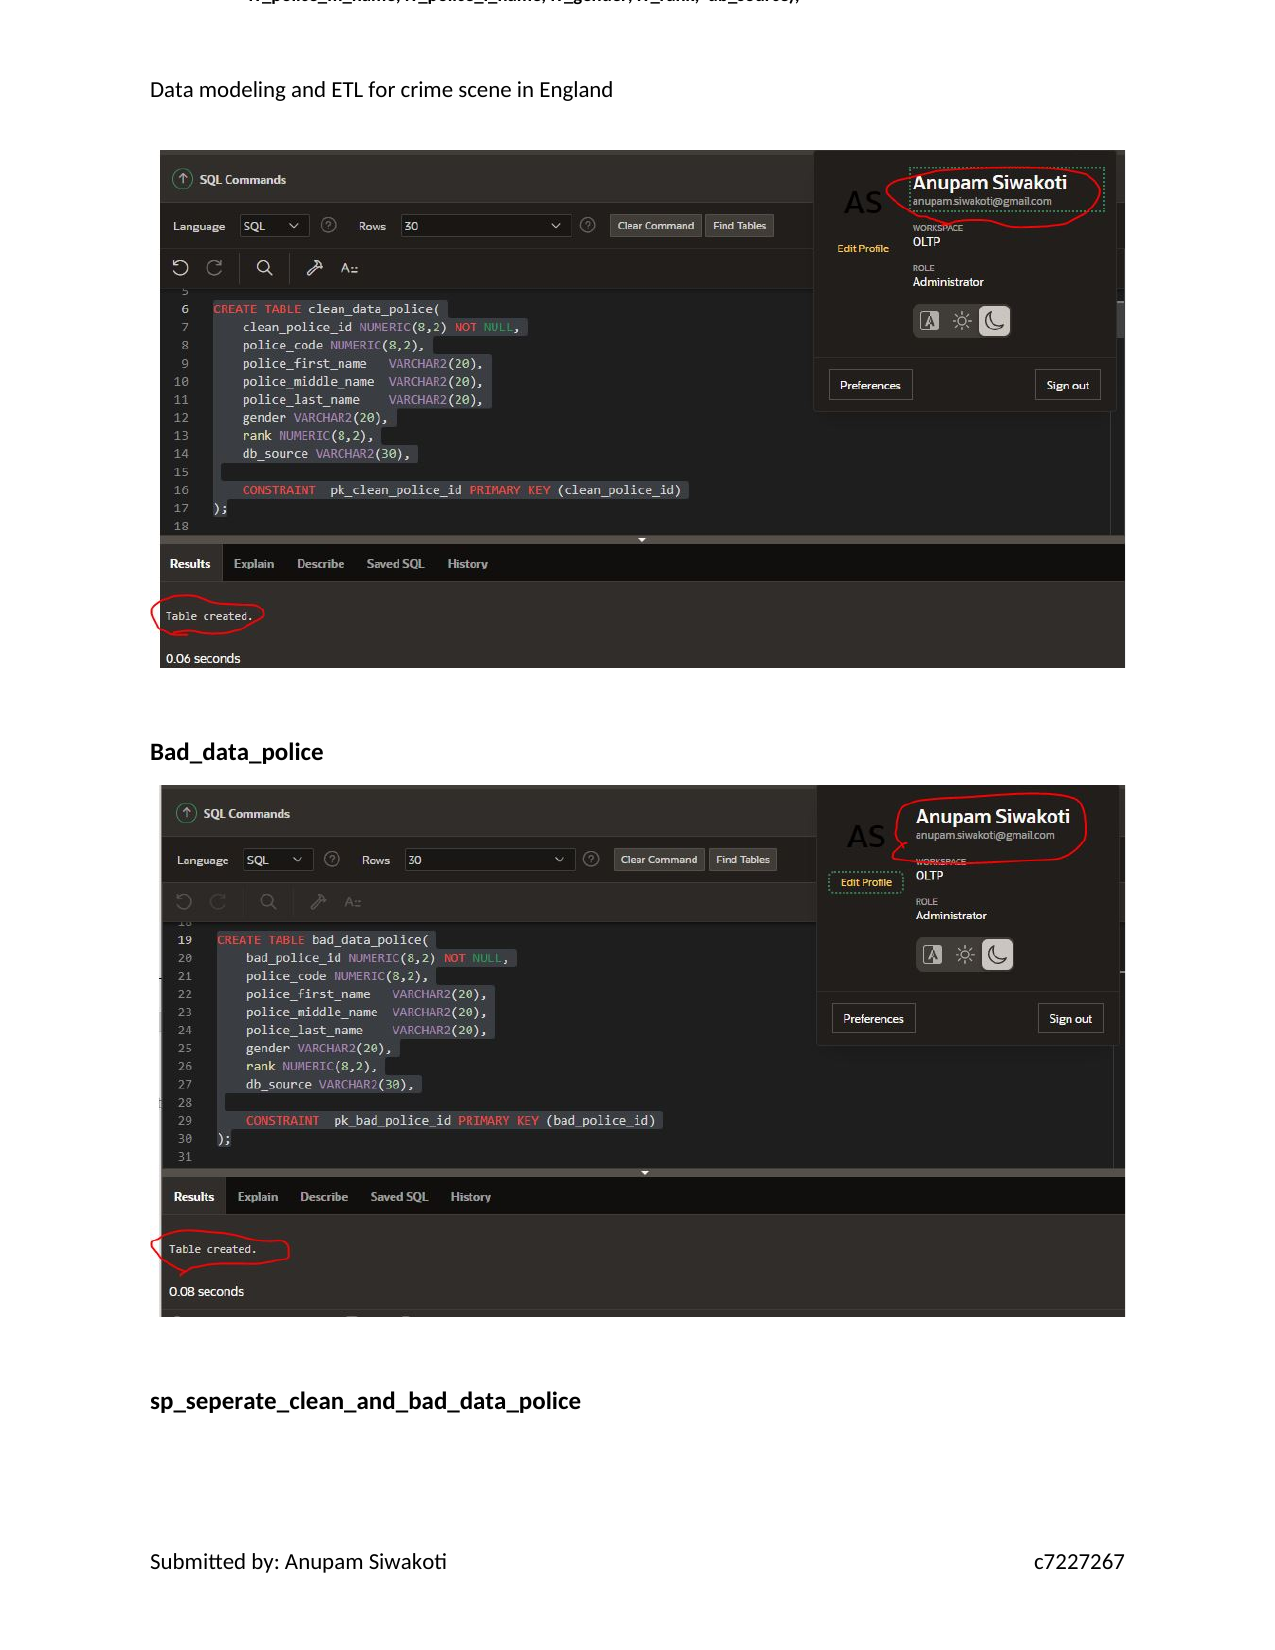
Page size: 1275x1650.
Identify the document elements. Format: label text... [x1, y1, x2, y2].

text Bad_data_police [150, 736, 1125, 766]
text sp_seperate_clean_and_bad_data_police [150, 1385, 1125, 1416]
picture [150, 785, 1125, 1317]
picture [150, 150, 1125, 668]
